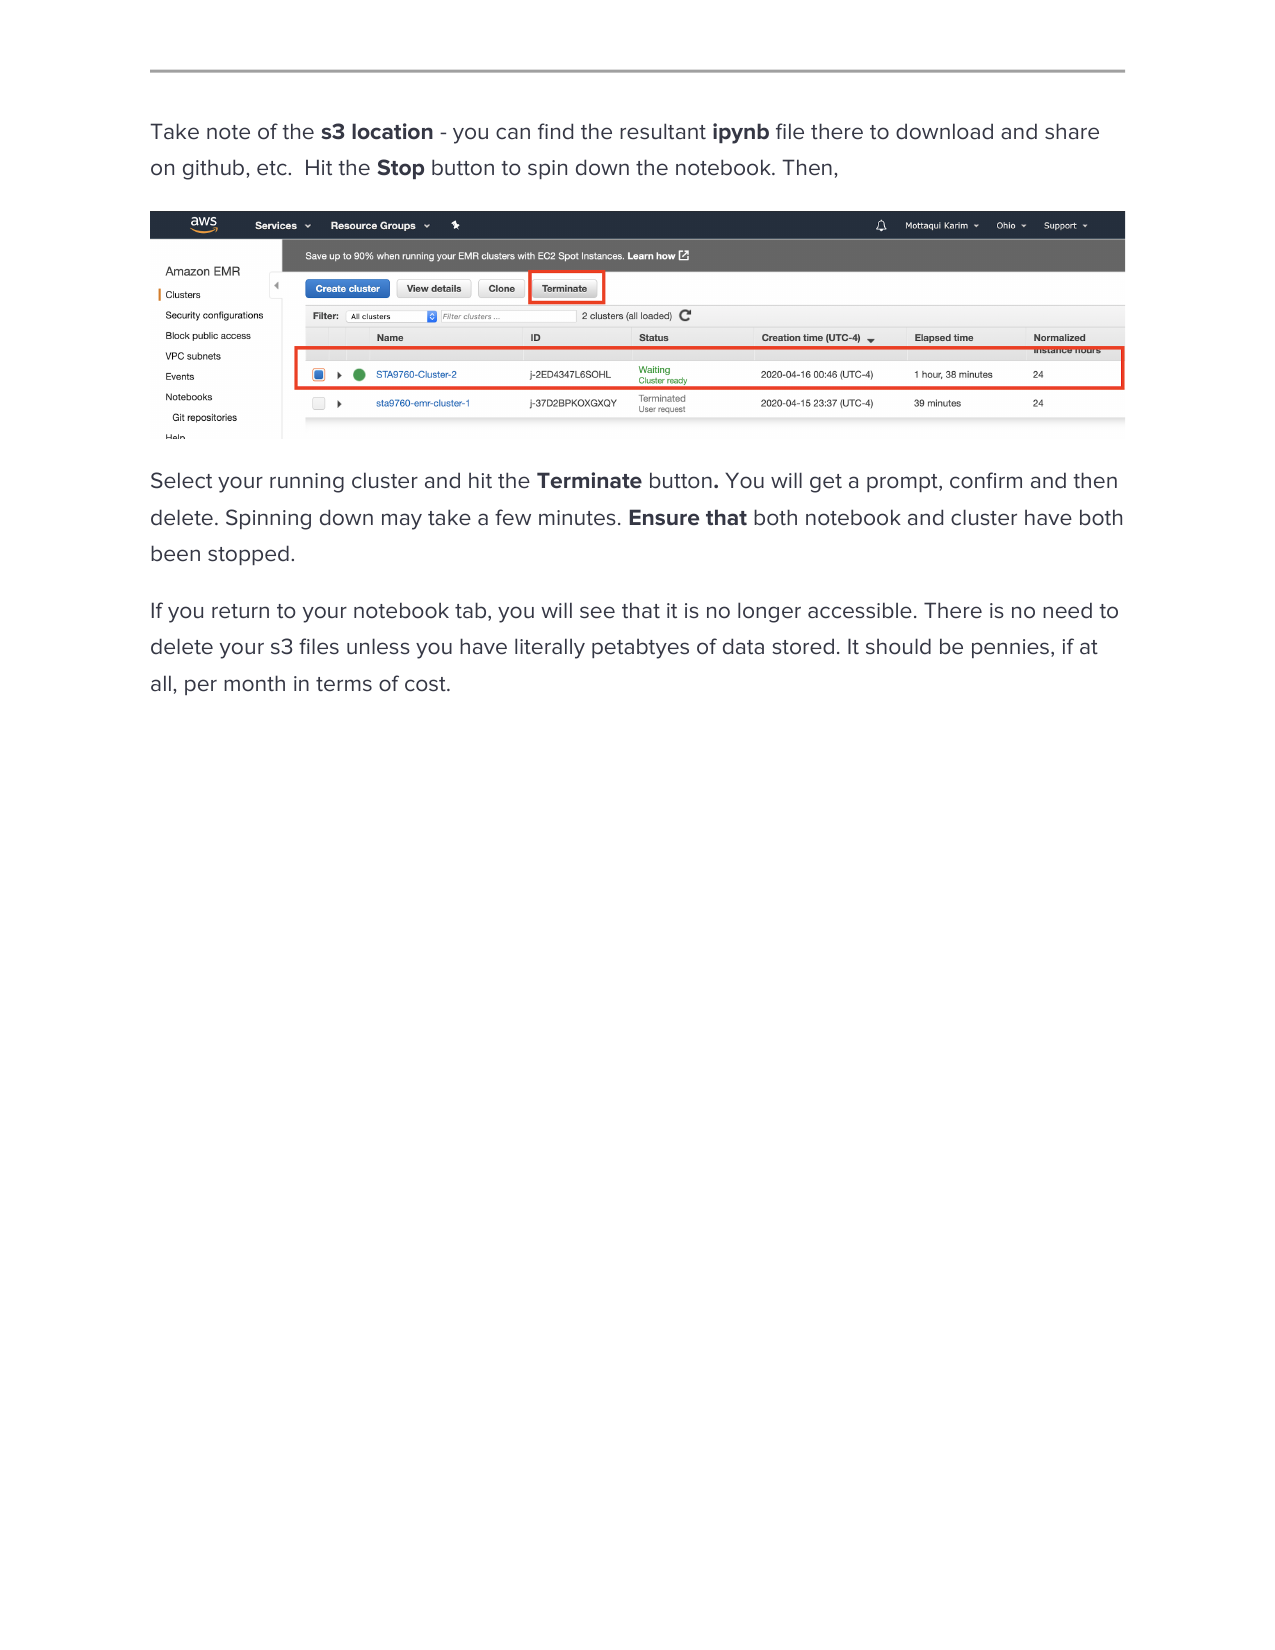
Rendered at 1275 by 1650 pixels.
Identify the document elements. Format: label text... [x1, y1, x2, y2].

text Take note of the s3 location - you can find the resultant ipynb file there to download and share on github, etc. Hit the Stop button to spin down the notebook. Then, [150, 118, 1125, 182]
text Select your running cluster and hit the Terminate button. You will get a prompt, confirm and then delete. Spinning down may take a few minutes. Ensure that both notebook and cluster have both been stopped. [150, 468, 1125, 568]
text If you return to your notebook tab, you will see that it is no longer accessible. There is no need to delete your s3 files unless you have literally petabtyes of data stored. It should be pennies, if at all, per month in terms of cost. [150, 597, 1125, 698]
picture [150, 211, 1125, 439]
